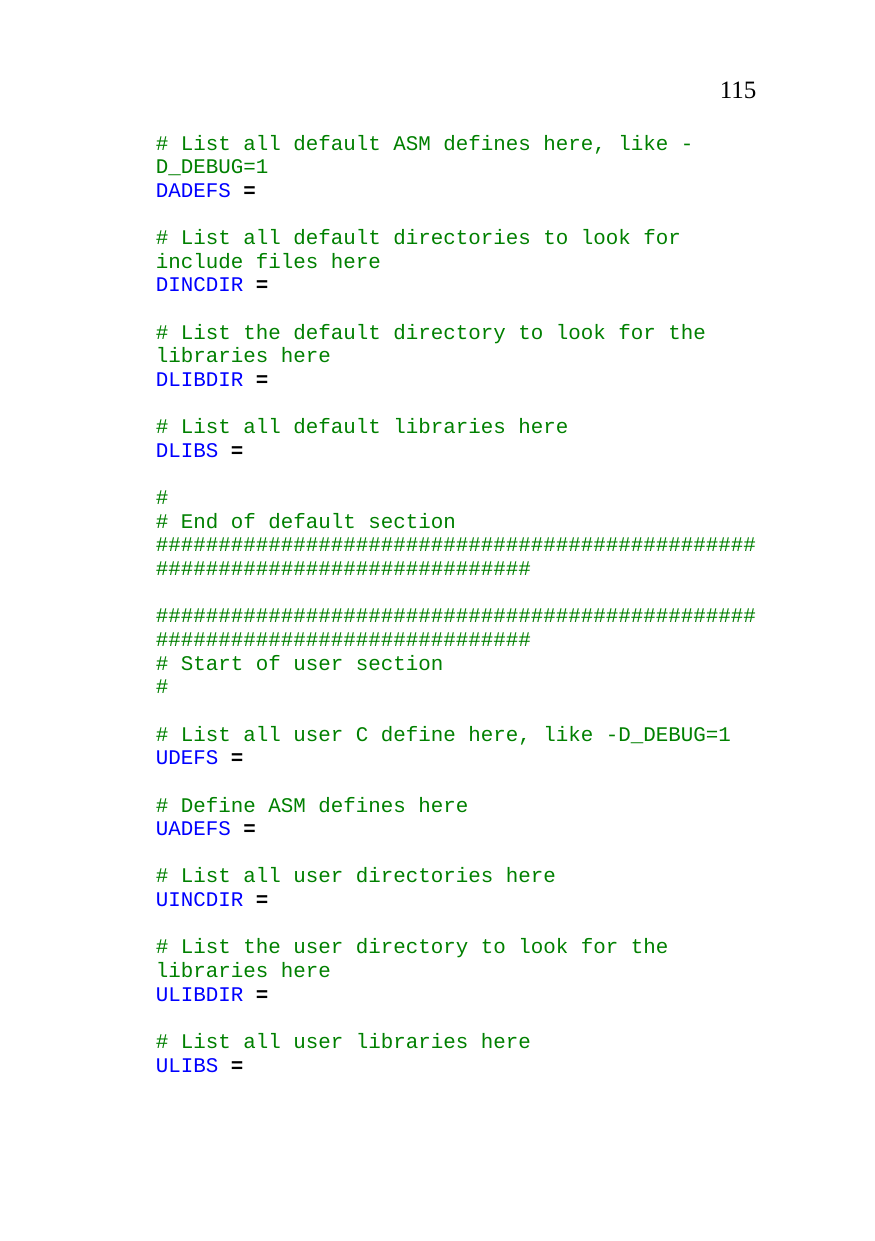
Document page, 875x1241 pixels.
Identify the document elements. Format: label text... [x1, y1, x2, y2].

text DADEFS = [156, 180, 756, 203]
text UINCDIR = [156, 889, 756, 913]
text # List all default directories to look for include files here [156, 227, 756, 274]
text # Start of user section [156, 653, 756, 676]
text DINCDIR = [156, 274, 756, 298]
text ############################################################################## [156, 605, 756, 653]
text DLIBS = [156, 440, 756, 463]
text # List the user directory to look for the libraries here [156, 936, 756, 984]
text # End of default section [156, 511, 756, 534]
text # List all default ASM defines here, like -D_DEBUG=1 [156, 132, 756, 180]
text ############################################################################## [156, 534, 756, 582]
text # List the default directory to look for the libraries here [156, 322, 756, 369]
text # List all user directories here [156, 866, 756, 889]
text ULIBS = [156, 1055, 756, 1078]
text UDEFS = [156, 747, 756, 771]
text ULIBDIR = [156, 984, 756, 1007]
text # List all user libraries here [156, 1031, 756, 1055]
text # List all user C define here, like -D_DEBUG=1 [156, 724, 756, 747]
text # List all default libraries here [156, 416, 756, 440]
text UADEFS = [156, 818, 756, 842]
text DLIBDIR = [156, 369, 756, 393]
text # [156, 676, 756, 700]
text # [156, 487, 756, 511]
text # Define ASM defines here [156, 794, 756, 818]
